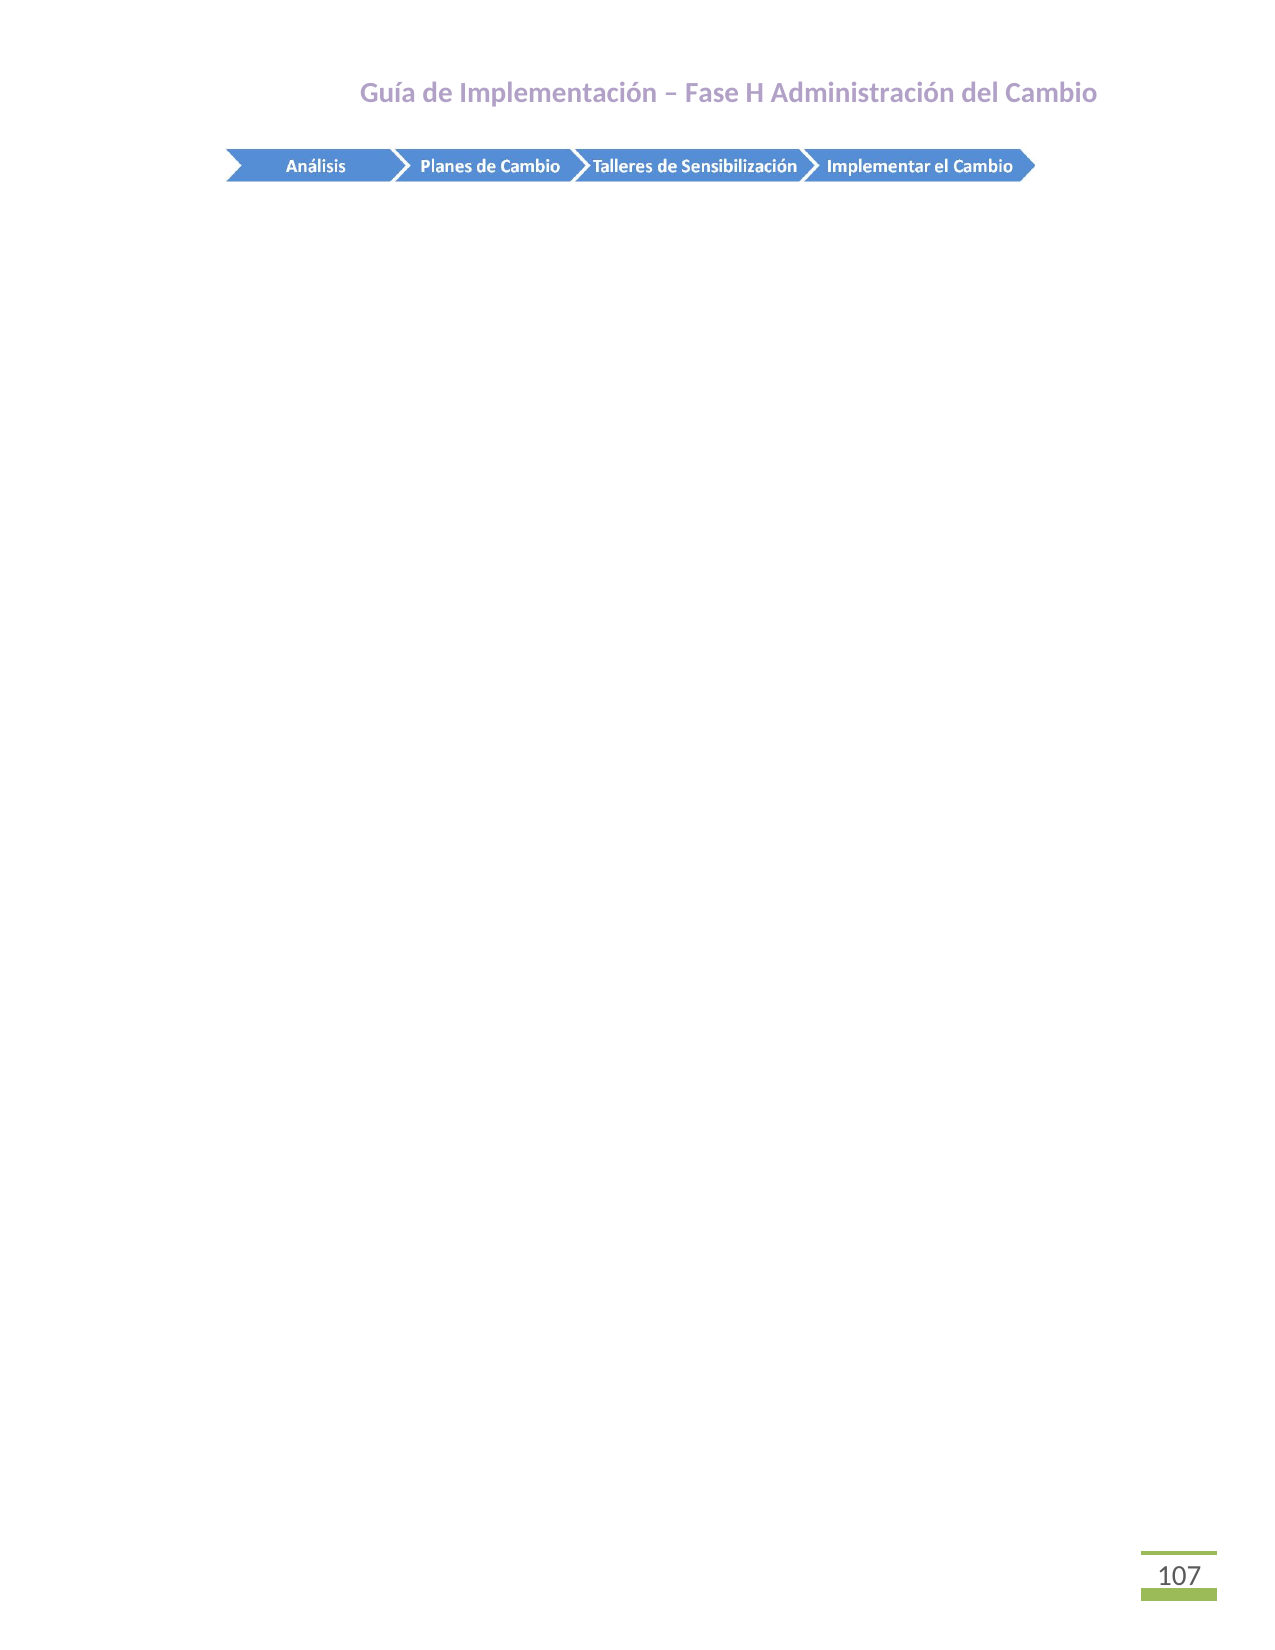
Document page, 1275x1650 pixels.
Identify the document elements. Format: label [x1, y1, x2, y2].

picture [225, 147, 1036, 182]
